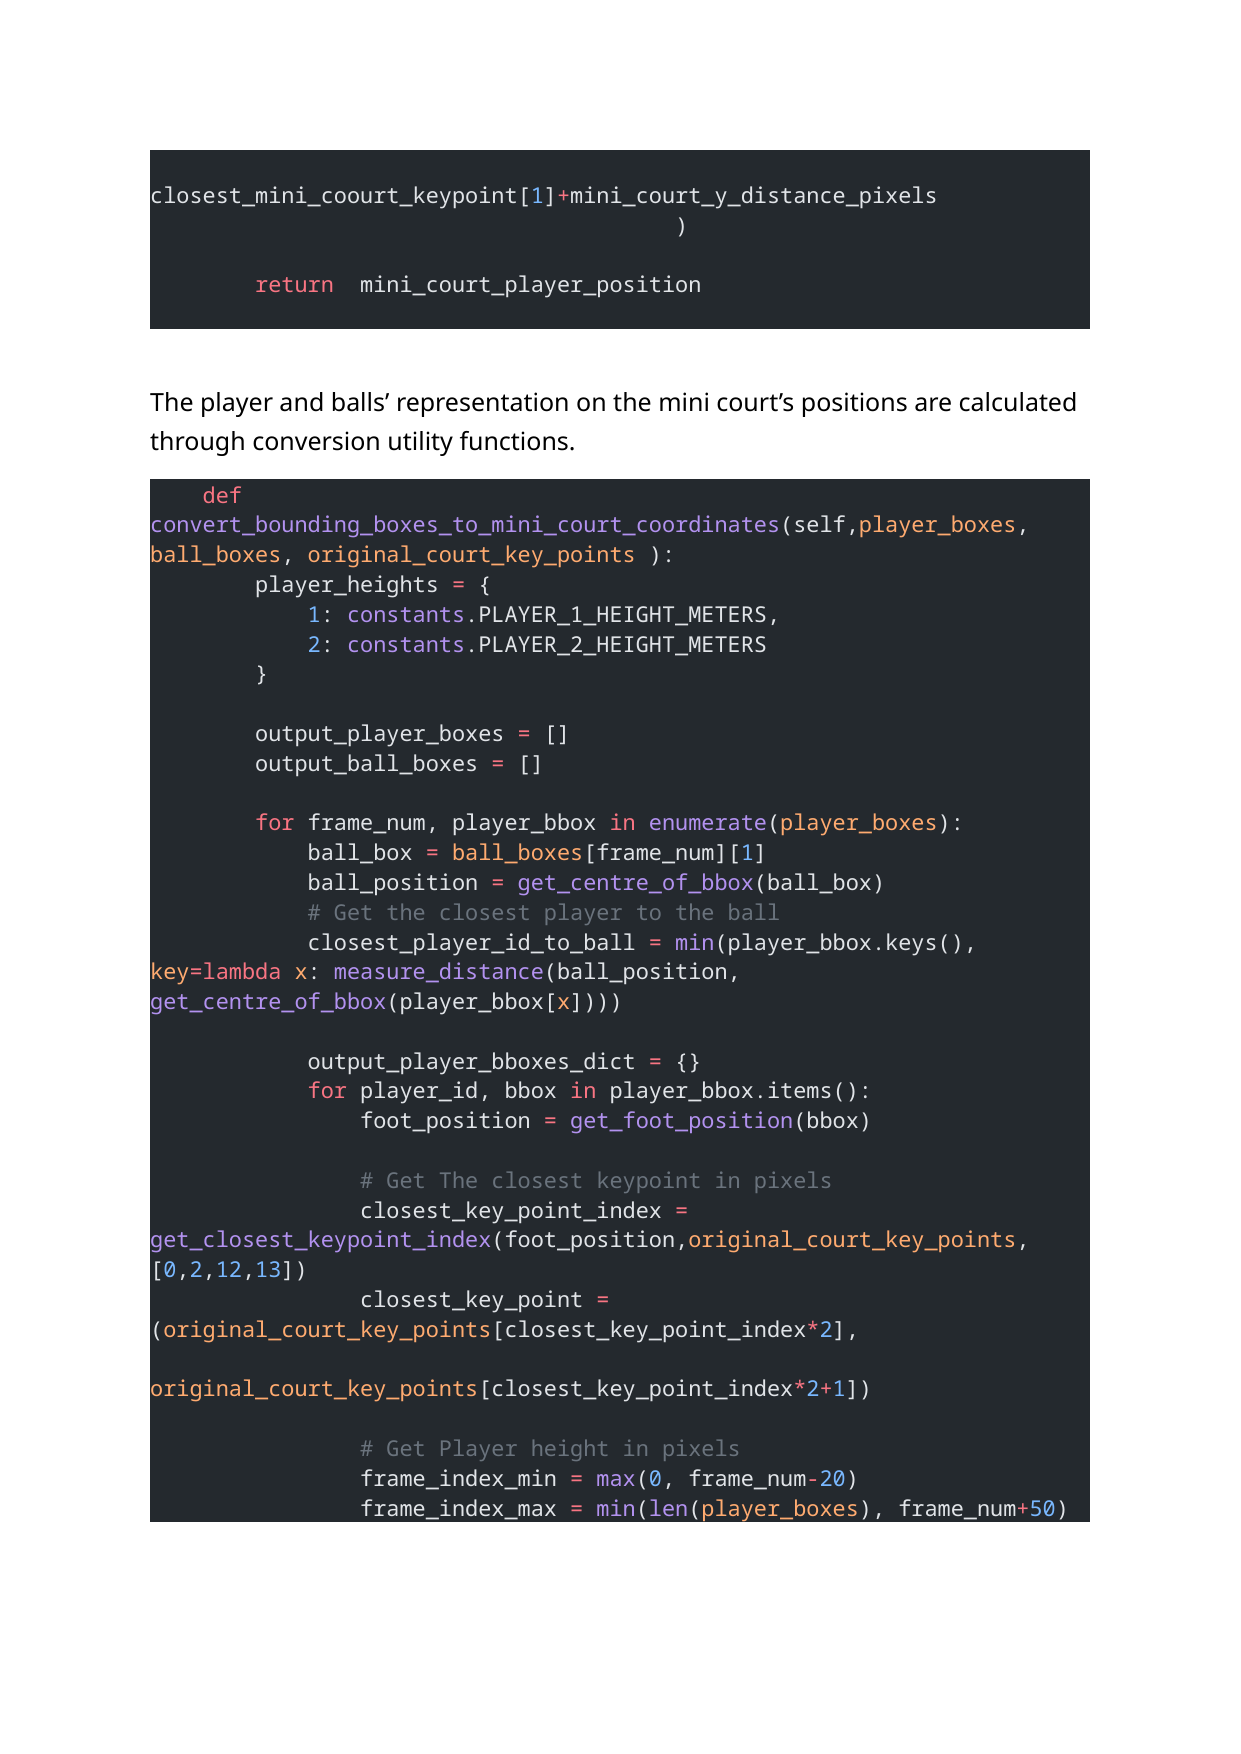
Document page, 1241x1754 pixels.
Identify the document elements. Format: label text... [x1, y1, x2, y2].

text player_heights = { [150, 569, 1090, 599]
text closest_player_id_to_ball = min(player_bbox.keys(), key=lambda x: measure_distance(ball_position, get_centre_of_bbox(player_bbox[x]))) [150, 926, 1090, 1016]
text output_player_boxes = [] [150, 718, 1090, 748]
text frame_index_min = max(0, frame_num-20) [150, 1463, 1090, 1492]
text def convert_bounding_boxes_to_mini_court_coordinates(self,player_boxes, ball_boxes, original_court_key_points ): [150, 479, 1090, 569]
text output_ball_boxes = [] [150, 748, 1090, 777]
text ball_position = get_centre_of_bbox(ball_box) [150, 867, 1090, 897]
text return mini_court_player_position [150, 269, 1090, 299]
text original_court_key_points[closest_key_point_index*2+1]) [150, 1343, 1090, 1403]
text # Get The closest keypoint in pixels [150, 1165, 1090, 1194]
text closest_key_point = (original_court_key_points[closest_key_point_index*2], [150, 1284, 1090, 1343]
text } [150, 658, 1090, 688]
text frame_index_max = min(len(player_boxes), frame_num+50) [150, 1492, 1090, 1522]
text The player and balls’ representation on the mini court’s positions are calculated through conversion utility functions. [150, 384, 1090, 458]
text 1: constants.PLAYER_1_HEIGHT_METERS, [150, 599, 1090, 628]
text 2: constants.PLAYER_2_HEIGHT_METERS [150, 628, 1090, 658]
text closest_key_point_index = get_closest_keypoint_index(foot_position,original_court_key_points, [0,2,12,13]) [150, 1194, 1090, 1284]
text foot_position = get_foot_position(bbox) [150, 1105, 1090, 1135]
text output_player_bboxes_dict = {} [150, 1046, 1090, 1075]
text # Get Player height in pixels [150, 1433, 1090, 1463]
text for frame_num, player_bbox in enumerate(player_boxes): [150, 807, 1090, 837]
text # Get the closest player to the ball [150, 897, 1090, 926]
text for player_id, bbox in player_bbox.items(): [150, 1075, 1090, 1105]
text ball_box = ball_boxes[frame_num][1] [150, 837, 1090, 867]
text ) [150, 209, 1090, 239]
text closest_mini_coourt_keypoint[1]+mini_court_y_distance_pixels [150, 150, 1090, 209]
